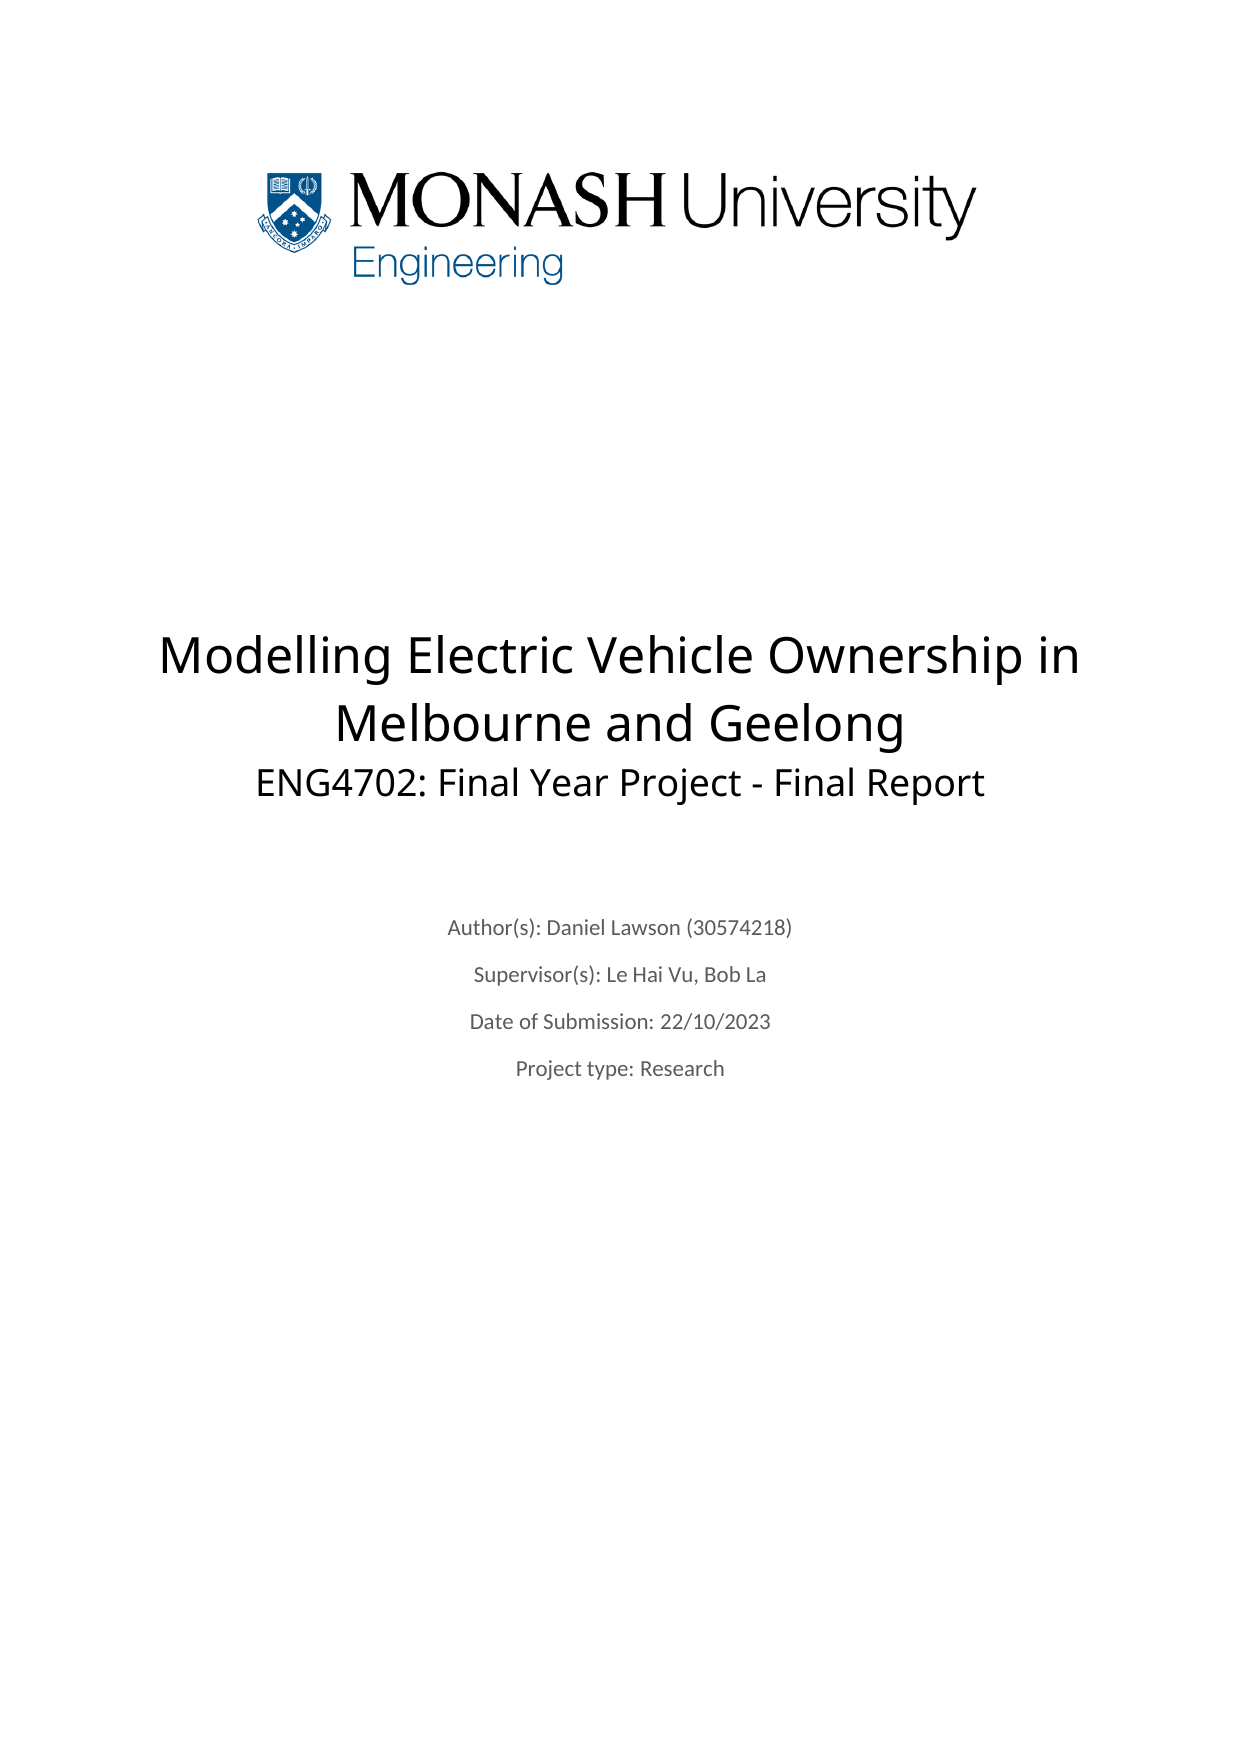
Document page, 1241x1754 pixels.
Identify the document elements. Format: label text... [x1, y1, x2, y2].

subtitle Date of Submission: 22/10/2023 [118, 1007, 1122, 1035]
picture [212, 118, 1029, 331]
subtitle Author(s): Daniel Lawson (30574218) [118, 913, 1122, 942]
subtitle Supervisor(s): Le Hai Vu, Bob La [118, 960, 1122, 988]
text Project type: Research [118, 1054, 1122, 1082]
title ENG4702: Final Year Project - Final Report [118, 756, 1122, 807]
title Modelling Electric Vehicle Ownership in Melbourne and Geelong [118, 620, 1122, 756]
